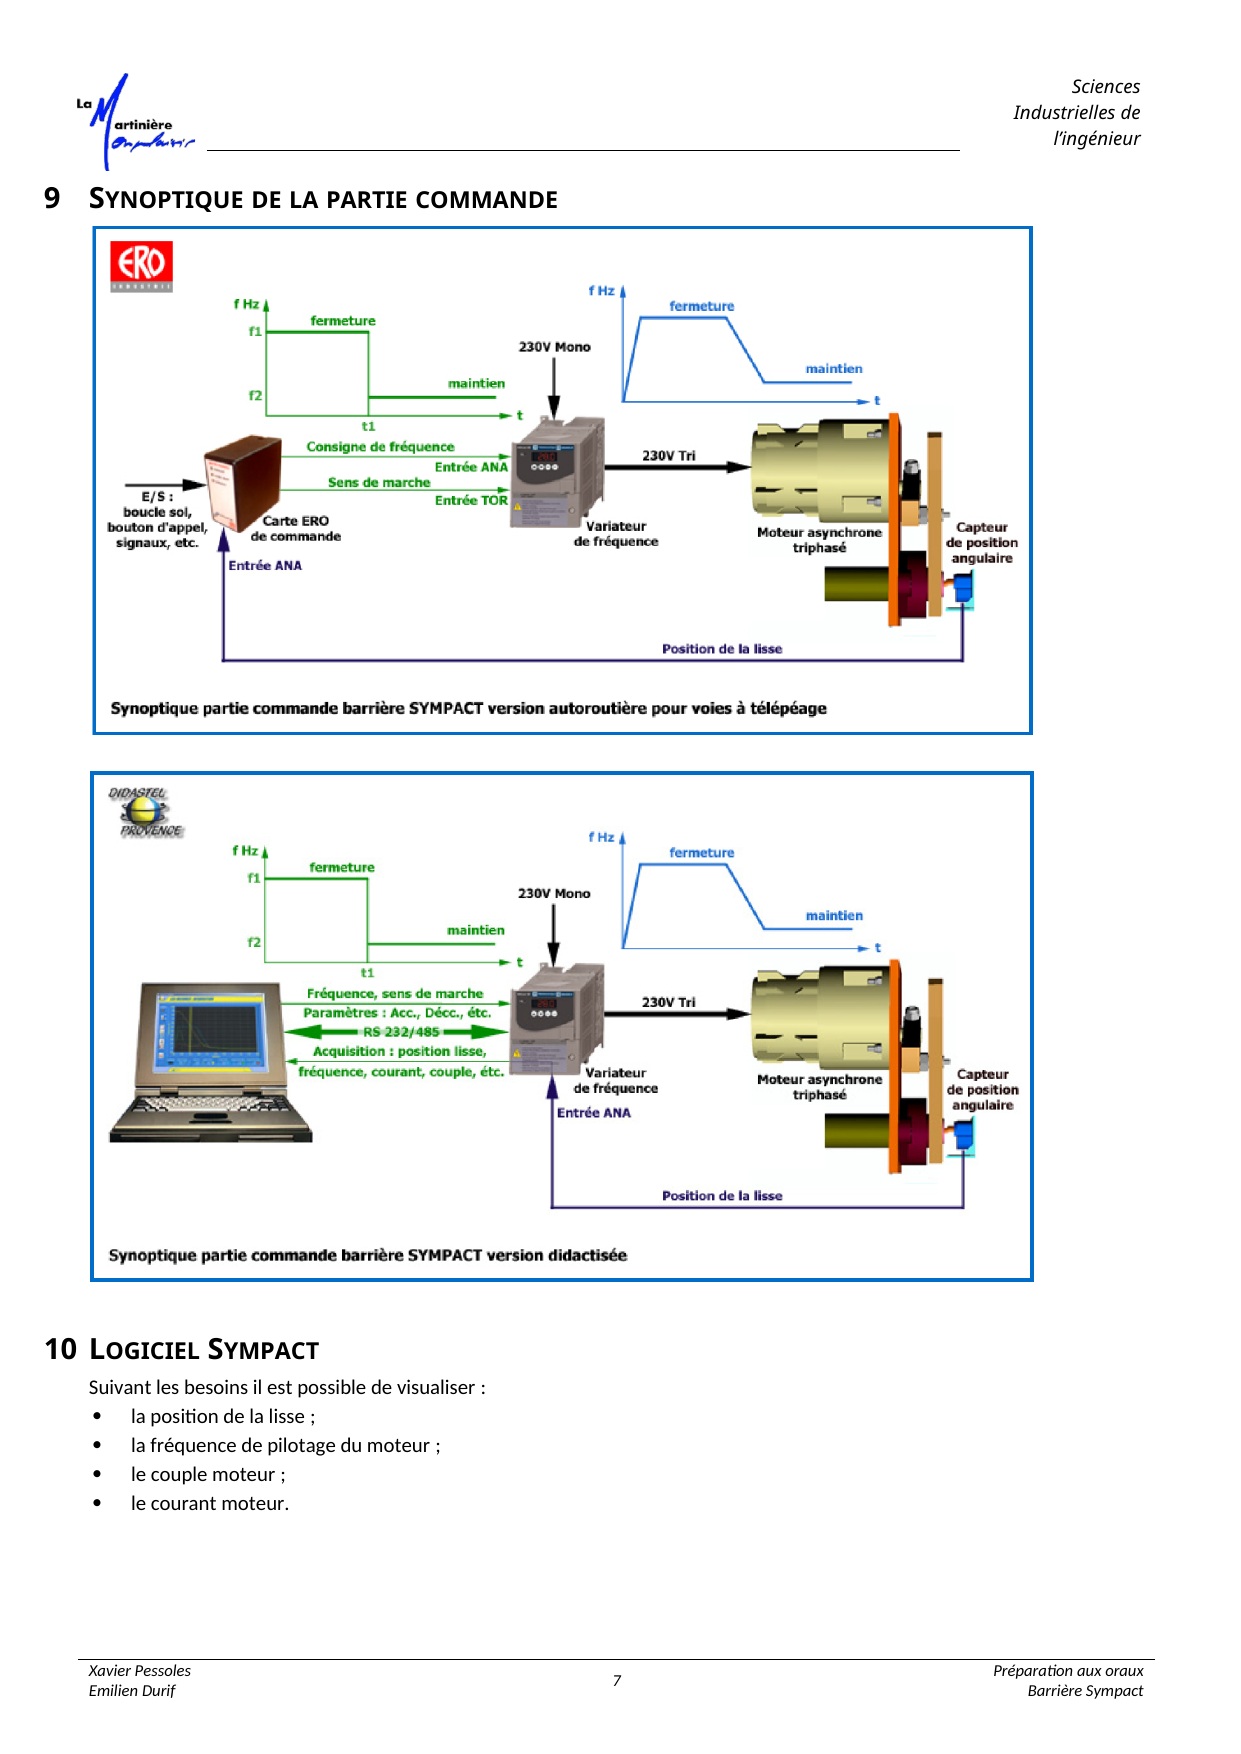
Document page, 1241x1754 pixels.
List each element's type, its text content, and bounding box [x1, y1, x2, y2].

subtitle Synoptique de la partie commande [44, 177, 1152, 217]
subtitle Logiciel Sympact [44, 1328, 1152, 1368]
list la position de la lisse ; [93, 1403, 1152, 1428]
picture [77, 73, 195, 171]
list le couple moteur ; [93, 1461, 1152, 1487]
text Suivant les besoins il est possible de visualiser : [89, 1374, 1152, 1399]
list la fréquence de pilotage du moteur ; [93, 1432, 1152, 1458]
list le courant moteur. [93, 1491, 1152, 1516]
